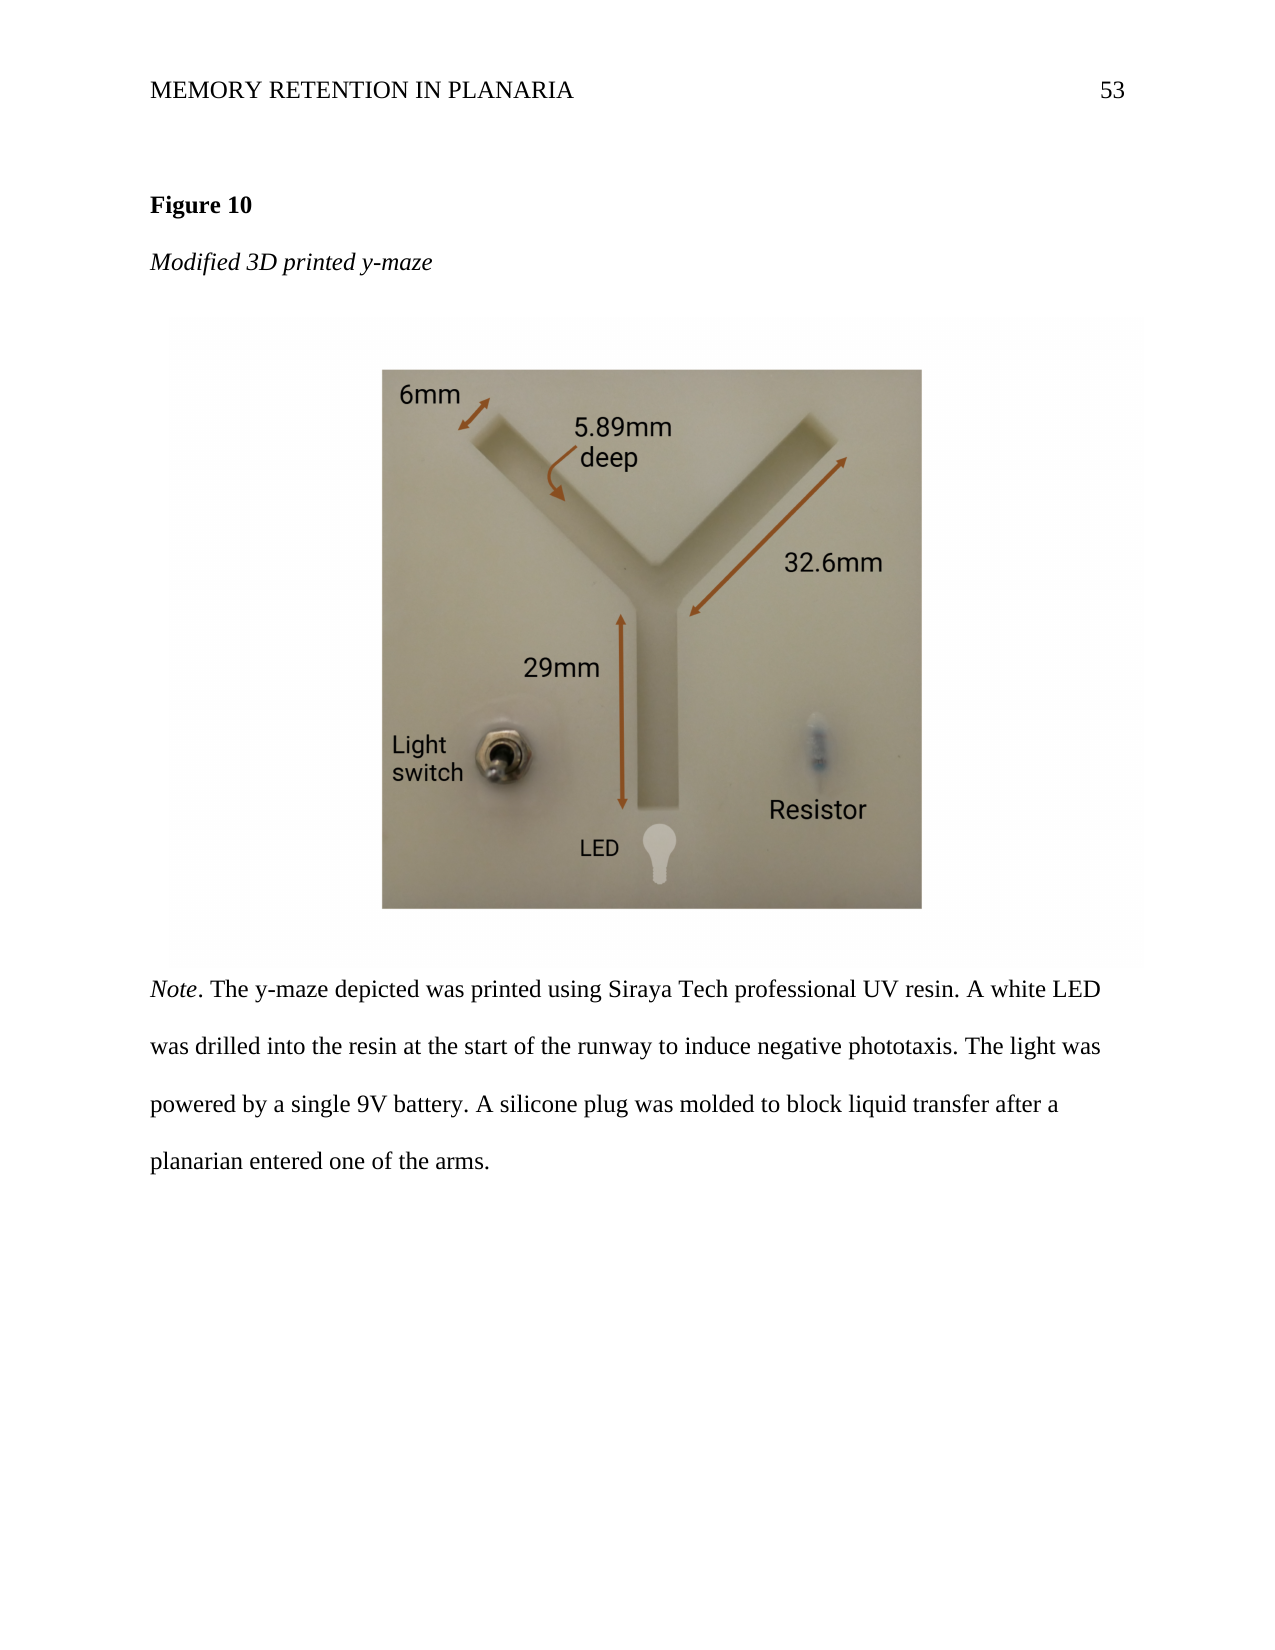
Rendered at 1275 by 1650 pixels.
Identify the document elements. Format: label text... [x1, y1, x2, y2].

title Figure 10 [150, 190, 1125, 219]
text Modified 3D printed y-maze [150, 247, 1125, 276]
text Note. The y-maze depicted was printed using Siraya Tech professional UV resin. A white LED was drilled into the resin at the start of the runway to induce negative phototaxis. The light was powered by a single 9V battery. A silicone plug was molded to block liquid transfer after a planarian entered one of the arms. [150, 974, 1125, 1175]
picture [168, 317, 1144, 968]
